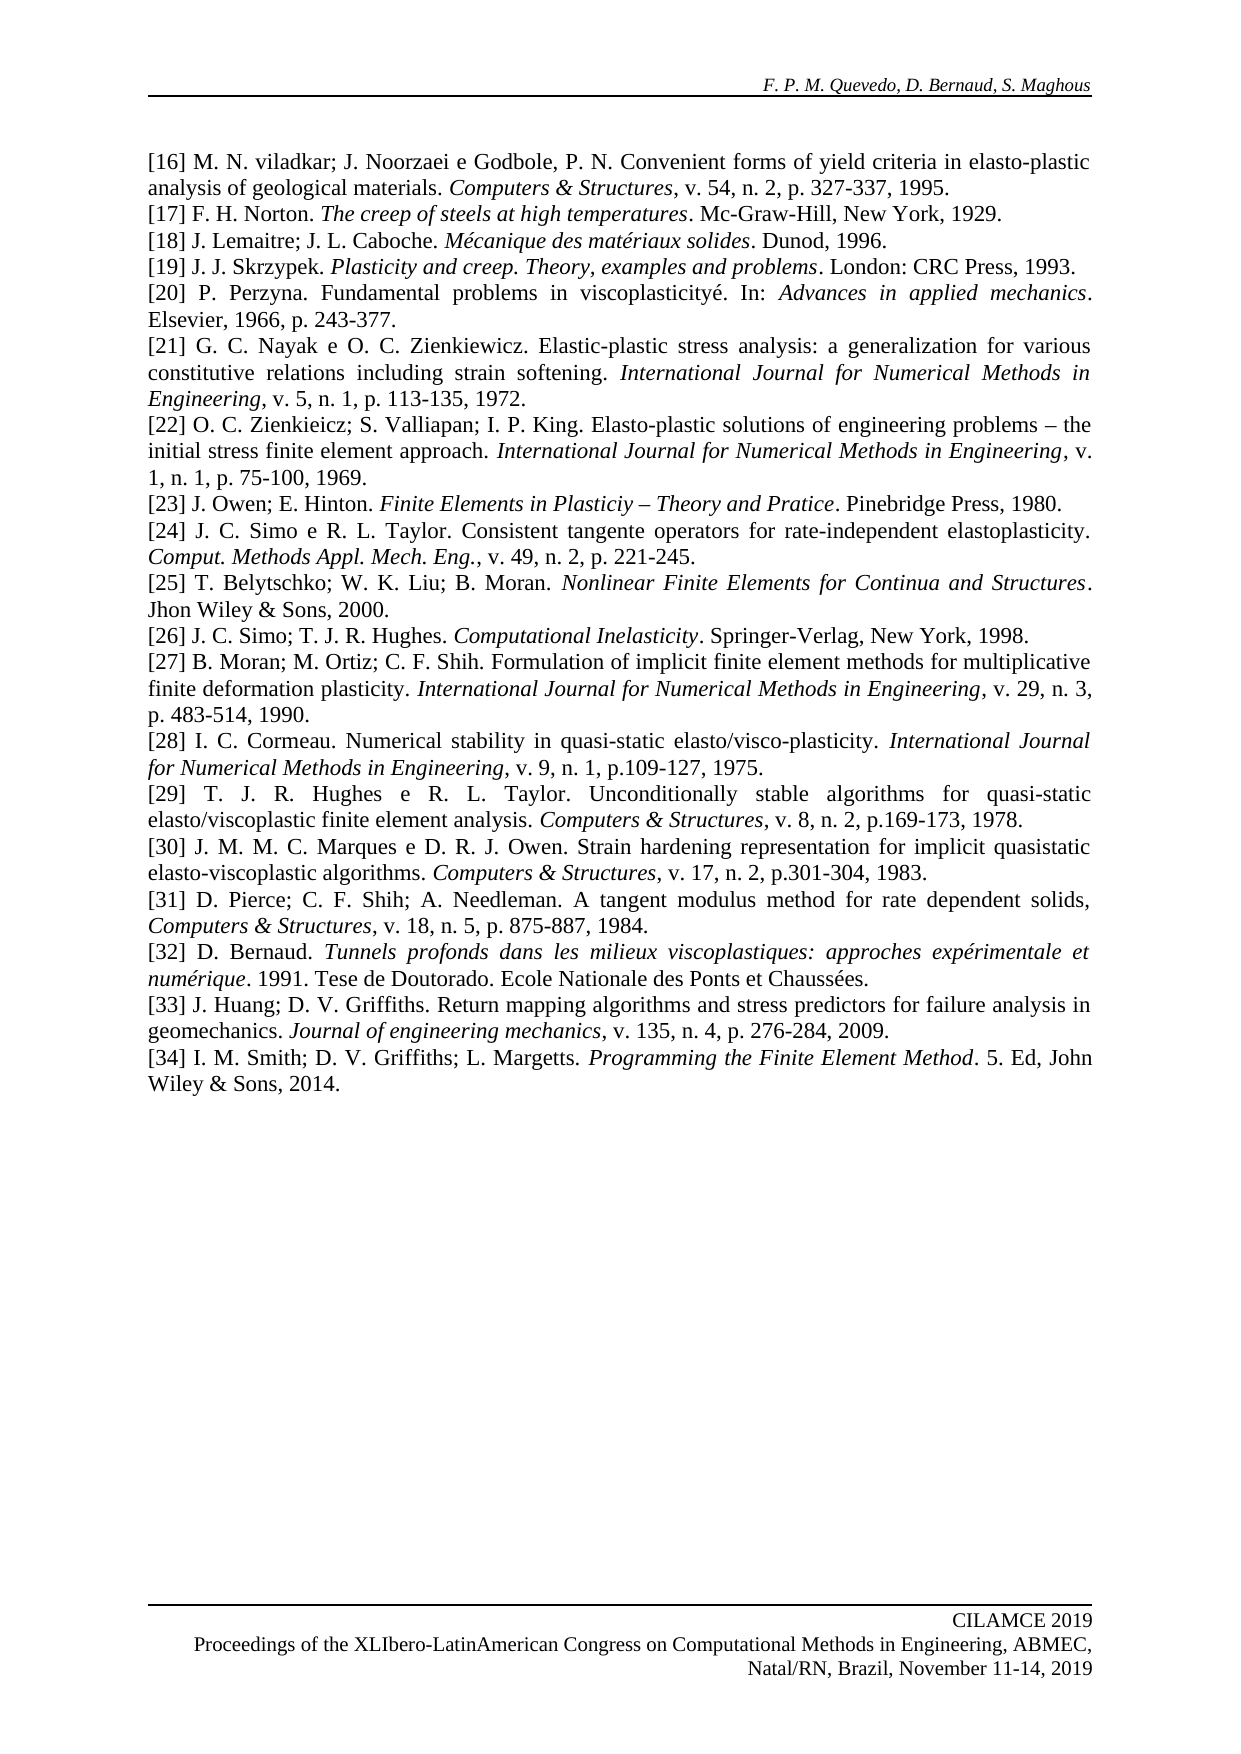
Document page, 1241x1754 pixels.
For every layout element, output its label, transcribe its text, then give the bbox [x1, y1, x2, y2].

text [31] D. Pierce; C. F. Shih; A. Needleman. A tangent modulus method for rate dependent solids, Computers & Structures, v. 18, n. 5, p. 875-887, 1984. [148, 886, 1092, 938]
text [17] F. H. Norton. The creep of steels at high temperatures. Mc-Graw-Hill, New York, 1929. [148, 200, 1092, 227]
text [20] P. Perzyna. Fundamental problems in viscoplasticityé. In: Advances in applied mechanics. Elsevier, 1966, p. 243-377. [148, 279, 1092, 332]
text [21] G. C. Nayak e O. C. Zienkiewicz. Elastic-plastic stress analysis: a generalization for various constitutive relations including strain softening. International Journal for Numerical Methods in Engineering, v. 5, n. 1, p. 113-135, 1972. [148, 332, 1092, 411]
text [34] I. M. Smith; D. V. Griffiths; L. Margetts. Programming the Finite Element Method. 5. Ed, John Wiley & Sons, 2014. [148, 1044, 1092, 1096]
text [28] I. C. Cormeau. Numerical stability in quasi-static elasto/visco-plasticity. International Journal for Numerical Methods in Engineering, v. 9, n. 1, p.109-127, 1975. [148, 727, 1092, 780]
text [19] J. J. Skrzypek. Plasticity and creep. Theory, examples and problems. London: CRC Press, 1993. [148, 253, 1092, 279]
text [33] J. Huang; D. V. Griffiths. Return mapping algorithms and stress predictors for failure analysis in geomechanics. Journal of engineering mechanics, v. 135, n. 4, p. 276-284, 2009. [148, 991, 1092, 1044]
text [27] B. Moran; M. Ortiz; C. F. Shih. Formulation of implicit finite element methods for multiplicative finite deformation plasticity. International Journal for Numerical Methods in Engineering, v. 29, n. 3, p. 483-514, 1990. [148, 648, 1092, 727]
text [16] M. N. viladkar; J. Noorzaei e Godbole, P. N. Convenient forms of yield criteria in elasto-plastic analysis of geological materials. Computers & Structures, v. 54, n. 2, p. 327-337, 1995. [148, 148, 1092, 200]
text [23] J. Owen; E. Hinton. Finite Elements in Plasticiy – Theory and Pratice. Pinebridge Press, 1980. [148, 490, 1092, 517]
text [24] J. C. Simo e R. L. Taylor. Consistent tangente operators for rate-independent elastoplasticity. Comput. Methods Appl. Mech. Eng., v. 49, n. 2, p. 221-245. [148, 517, 1092, 569]
text [29] T. J. R. Hughes e R. L. Taylor. Unconditionally stable algorithms for quasi-static elasto/viscoplastic finite element analysis. Computers & Structures, v. 8, n. 2, p.169-173, 1978. [148, 780, 1092, 833]
text [26] J. C. Simo; T. J. R. Hughes. Computational Inelasticity. Springer-Verlag, New York, 1998. [148, 622, 1092, 648]
text [25] T. Belytschko; W. K. Liu; B. Moran. Nonlinear Finite Elements for Continua and Structures. Jhon Wiley & Sons, 2000. [148, 569, 1092, 622]
text [32] D. Bernaud. Tunnels profonds dans les milieux viscoplastiques: approches expérimentale et numérique. 1991. Tese de Doutorado. Ecole Nationale des Ponts et Chaussées. [148, 938, 1092, 991]
text [18] J. Lemaitre; J. L. Caboche. Mécanique des matériaux solides. Dunod, 1996. [148, 227, 1092, 253]
text [22] O. C. Zienkieicz; S. Valliapan; I. P. King. Elasto-plastic solutions of engineering problems – the initial stress finite element approach. International Journal for Numerical Methods in Engineering, v. 1, n. 1, p. 75-100, 1969. [148, 411, 1092, 490]
text [30] J. M. M. C. Marques e D. R. J. Owen. Strain hardening representation for implicit quasistatic elasto-viscoplastic algorithms. Computers & Structures, v. 17, n. 2, p.301-304, 1983. [148, 833, 1092, 886]
